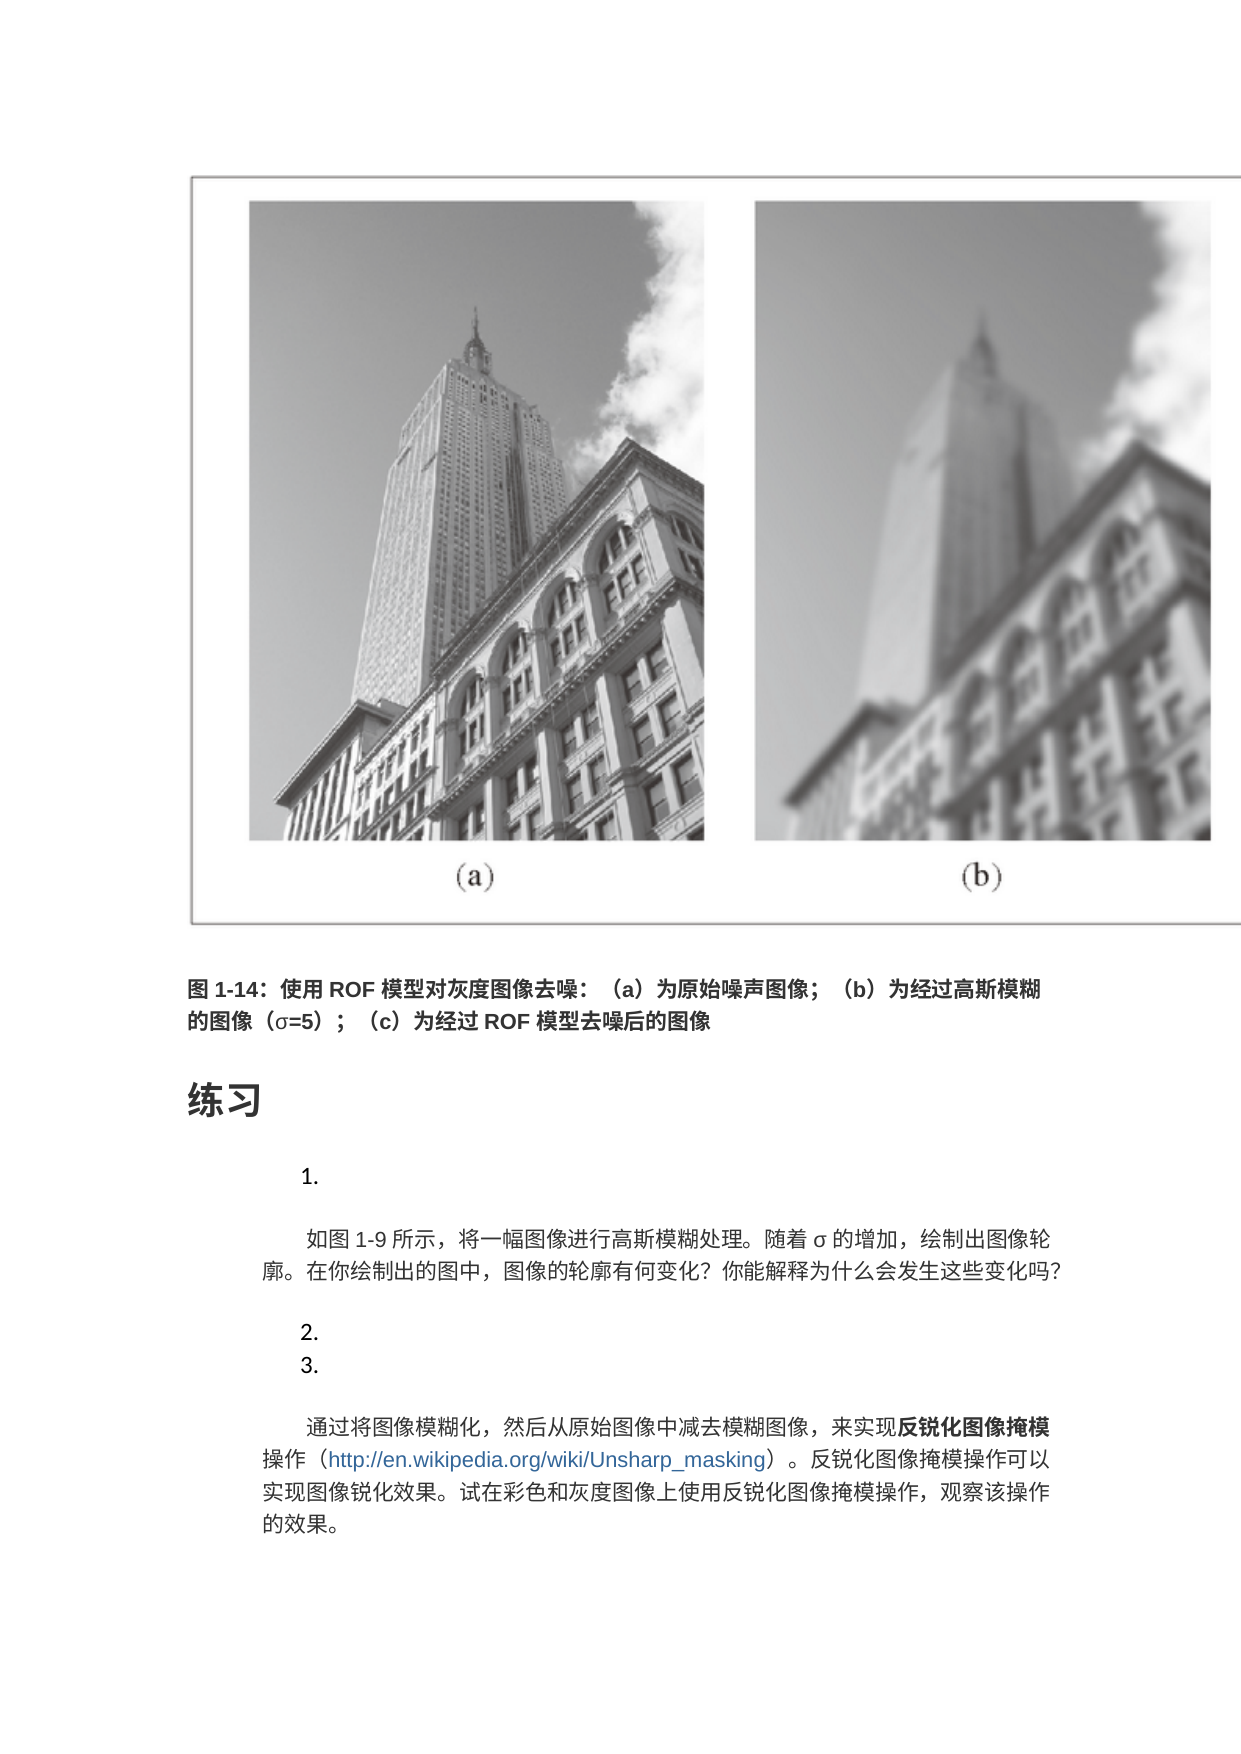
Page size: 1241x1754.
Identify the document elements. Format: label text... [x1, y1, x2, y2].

subtitle 练习 [187, 1065, 1053, 1130]
text 如图 1-9 所示，将一幅图像进行高斯模糊处理。随着 σ 的增加，绘制出图像轮廓。在你绘制出的图中，图像的轮廓有何变化？你能解释为什么会发生这些变化吗？ [262, 1221, 1053, 1286]
picture [187, 174, 1241, 930]
text 通过将图像模糊化，然后从原始图像中减去模糊图像，来实现反锐化图像掩模操作（http://en.wikipedia.org/wiki/Unsharp_masking）。反锐化图像掩模操作可以实现图像锐化效果。试在彩色和灰度图像上使用反锐化图像掩模操作，观察该操作的效果。 [262, 1409, 1053, 1539]
text 图 1-14：使用 ROF 模型对灰度图像去噪：（a）为原始噪声图像；（b）为经过高斯模糊的图像（σ=5）；（c）为经过 ROF 模型去噪后的图像 [187, 971, 1053, 1036]
